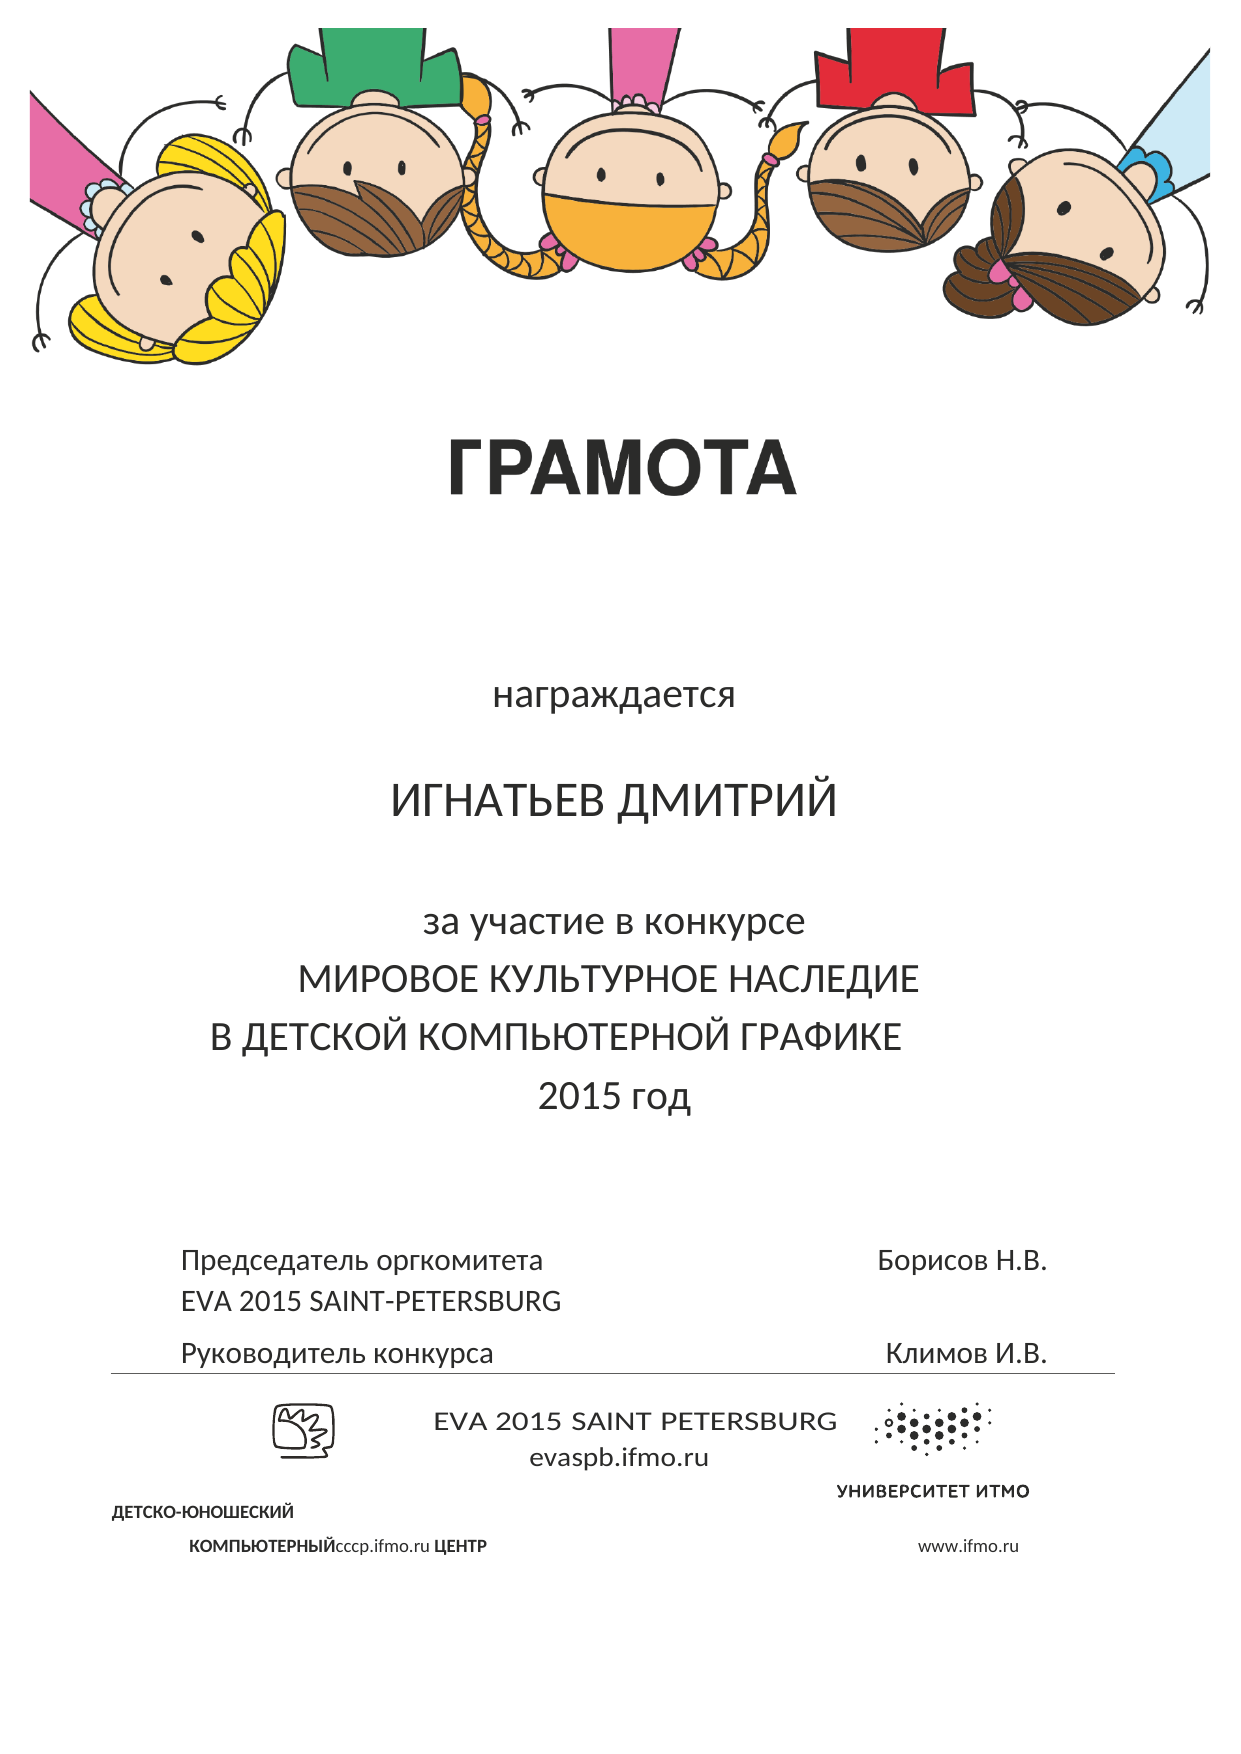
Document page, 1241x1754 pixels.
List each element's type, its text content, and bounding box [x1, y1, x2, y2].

table_header Борисов Н.В. [820, 1240, 1048, 1325]
text за участие в конкурсе [209, 894, 1019, 944]
text МИРОВОЕ КУЛЬТУРНОЕ НАСЛЕДИЕ [209, 952, 1007, 1003]
picture [29, 28, 1211, 496]
text ДЕТСКО-ЮНОШЕСКИЙ [111, 1374, 1019, 1523]
text награждается [209, 667, 1019, 718]
table_cell Руководитель конкурса [181, 1325, 819, 1373]
table_cell Климов И.В. [820, 1325, 1048, 1373]
text КОМПЬЮТЕРНЫЙcccp.ifmo.ru ЦЕНТР www.ifmo.ru [189, 1534, 1019, 1557]
text 2015 год [209, 1069, 1019, 1119]
text В ДЕТСКОЙ КОМПЬЮТЕРНОЙ ГРАФИКЕ [209, 1010, 1019, 1061]
table_header Председатель оргкомитета EVA 2015 SAINT-PETERSBURG [181, 1240, 819, 1325]
subtitle ИГНАТЬЕВ ДМИТРИЙ [209, 768, 1019, 829]
